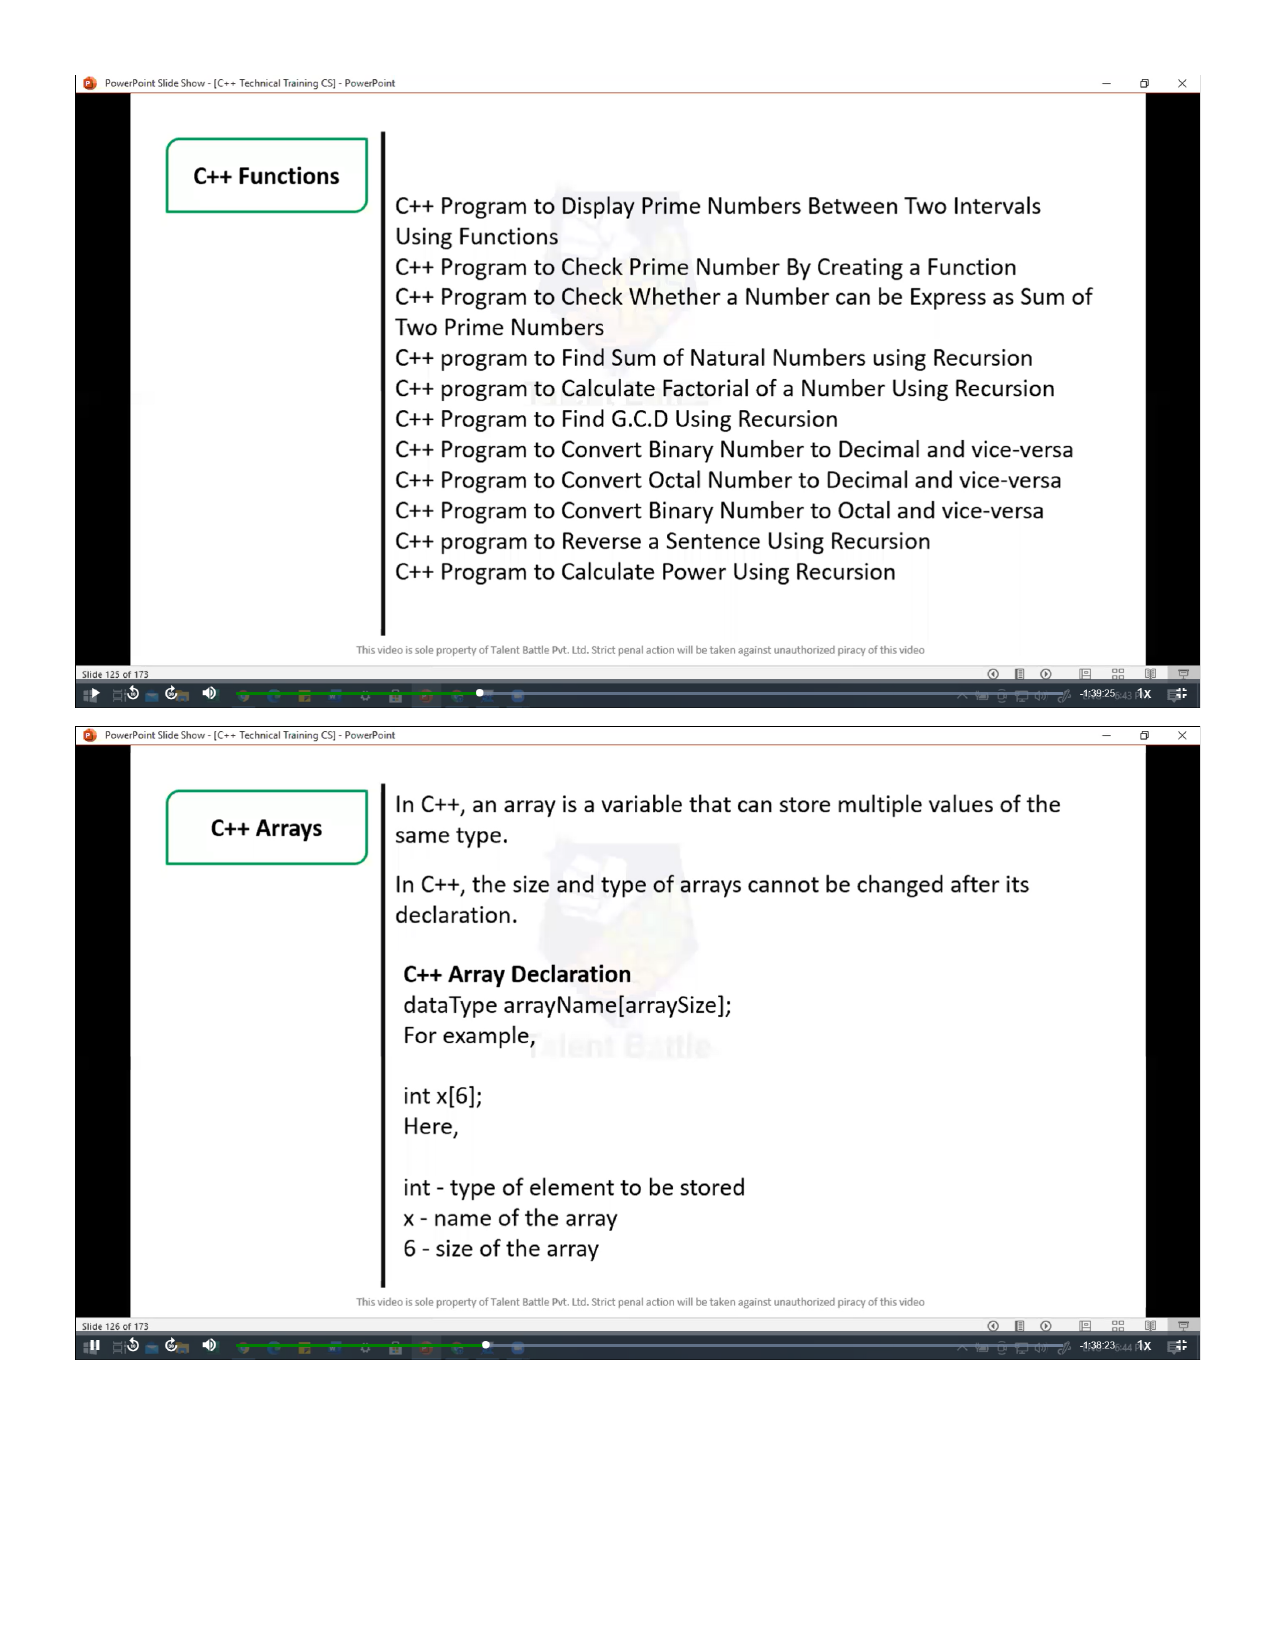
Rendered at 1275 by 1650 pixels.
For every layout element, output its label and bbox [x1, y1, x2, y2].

picture [75, 726, 1200, 1360]
picture [75, 75, 1200, 708]
